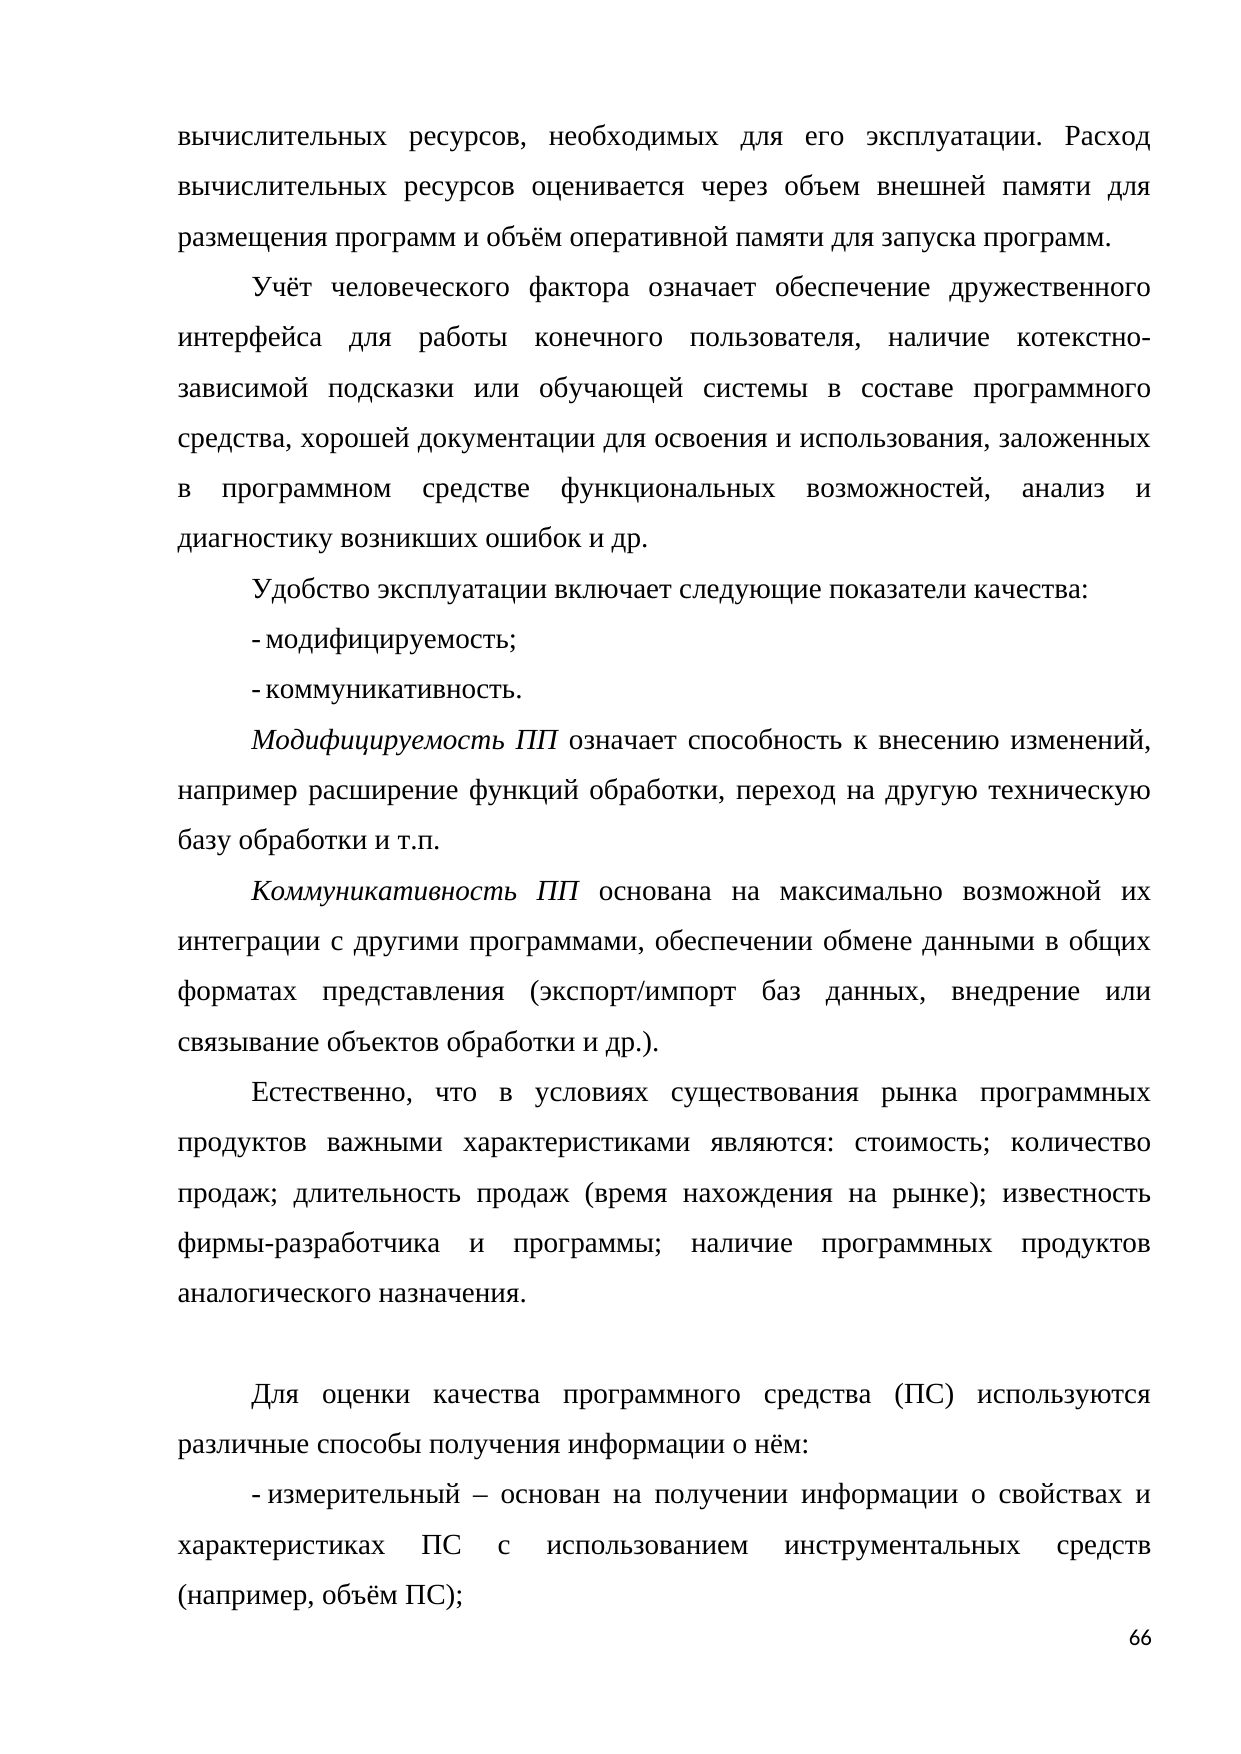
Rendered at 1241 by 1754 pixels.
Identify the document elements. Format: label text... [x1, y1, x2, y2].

text Учёт человеческого фактора означает обеспечение дружественного интерфейса для работы конечного пользователя, наличие котекстно- зависимой подсказки или обучающей системы в составе программного средства, хорошей документации для освоения и использования, заложенных в программном средстве функциональных возможностей, анализ и диагностику возникших ошибок и др. [177, 269, 1152, 554]
text Удобство эксплуатации включает следующие показатели качества: [177, 571, 1152, 604]
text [177, 118, 1152, 252]
text Естественно, что в условиях существования рынка программных продуктов важными характеристиками являются: стоимость; количество продаж; длительность продаж (время нахождения на рынке); известность фирмы-разработчика и программы; наличие программных продуктов аналогического назначения. [177, 1074, 1152, 1309]
list измерительный – основан на получении информации о свойствах и характеристиках ПС с использованием инструментальных средств (например, объём ПС); [177, 1477, 1152, 1611]
text Коммуникативность ПП основана на максимально возможной их интеграции с другими программами, обеспечении обмене данными в общих форматах представления (экспорт/импорт баз данных, внедрение или связывание объектов обработки и др.). [177, 873, 1152, 1057]
text Модифицируемость ПП означает способность к внесению изменений, например расширение функций обработки, переход на другую техническую базу обработки и т.п. [177, 722, 1152, 856]
list модифицируемость; [177, 621, 1152, 655]
text Для оценки качества программного средства (ПС) используются различные способы получения информации о нём: [177, 1376, 1152, 1460]
list коммуникативность. [177, 672, 1152, 705]
